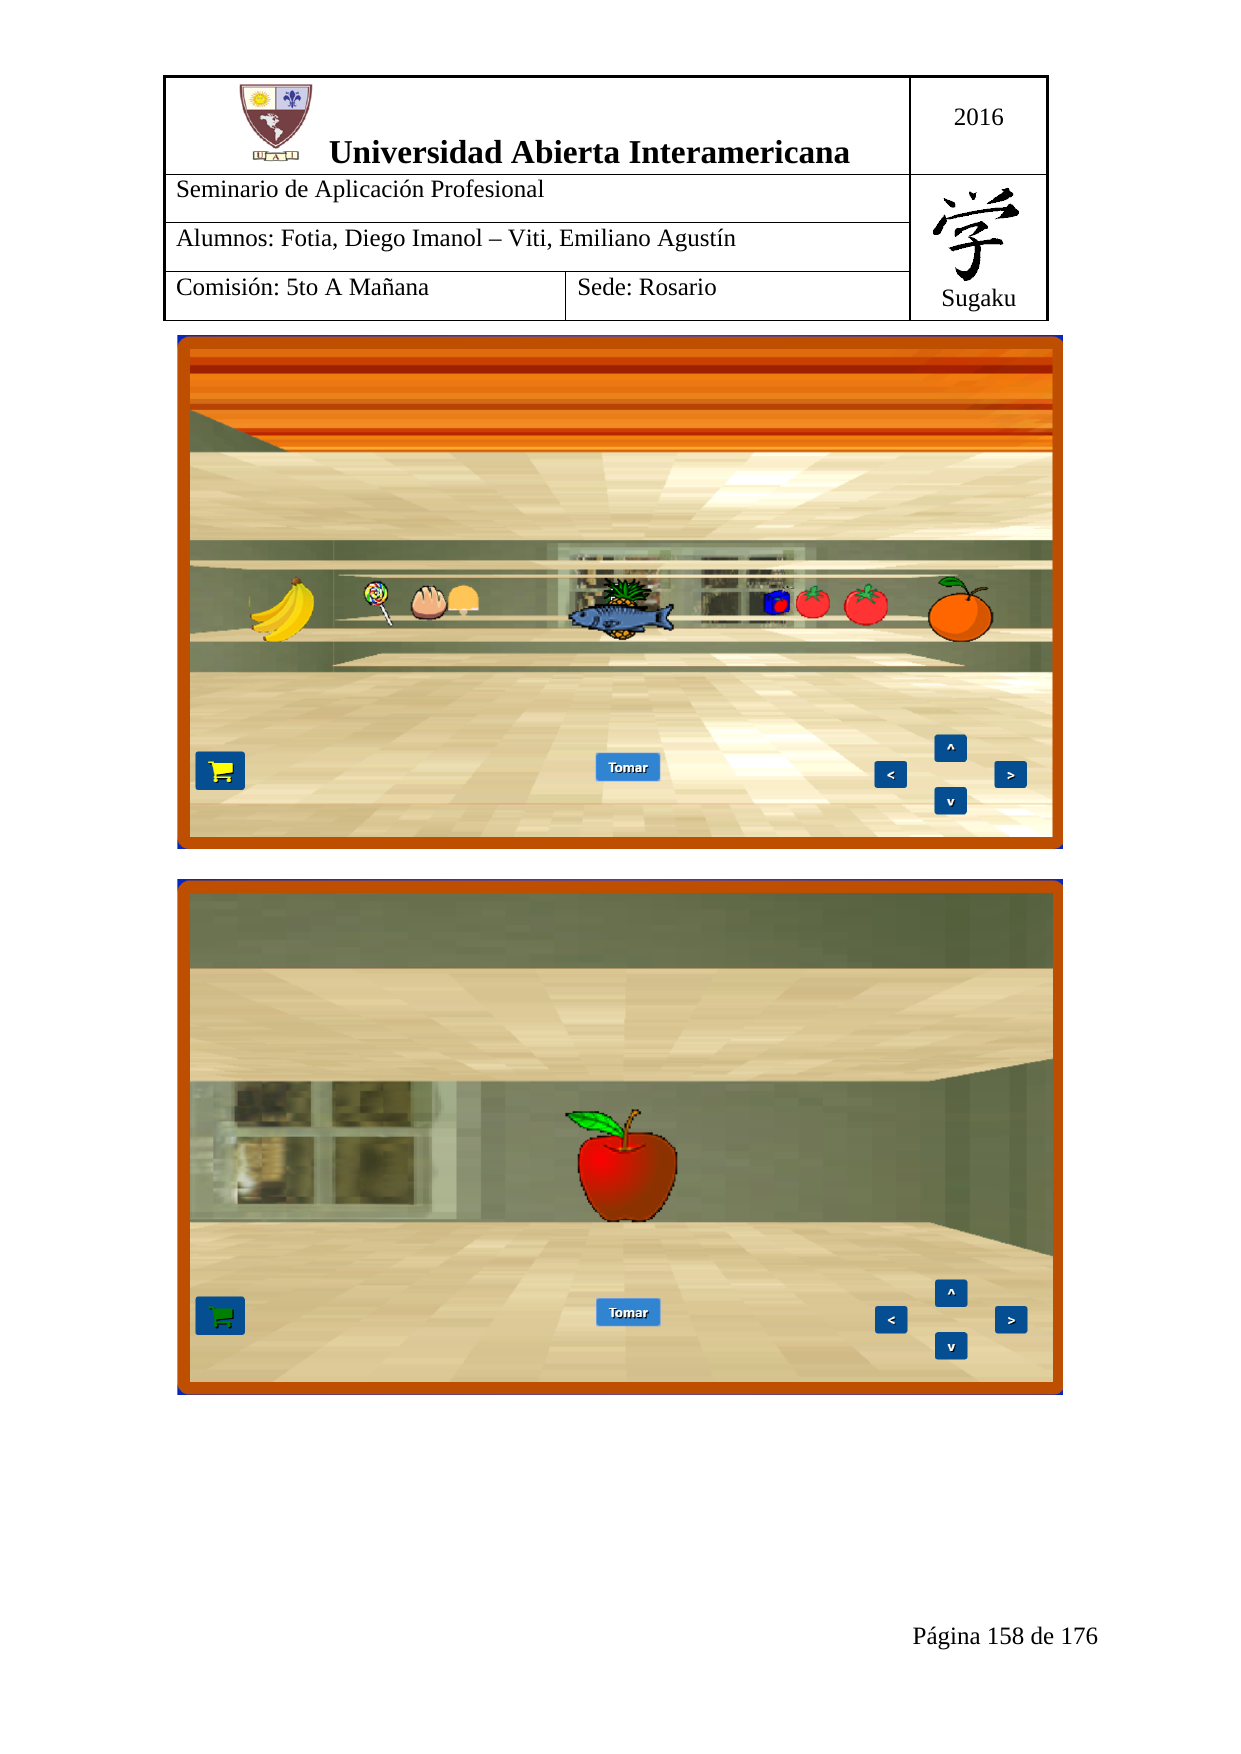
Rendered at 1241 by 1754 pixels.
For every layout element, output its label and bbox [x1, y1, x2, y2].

picture [927, 181, 1030, 284]
picture [223, 78, 329, 164]
picture [177, 335, 1063, 849]
picture [177, 879, 1063, 1395]
